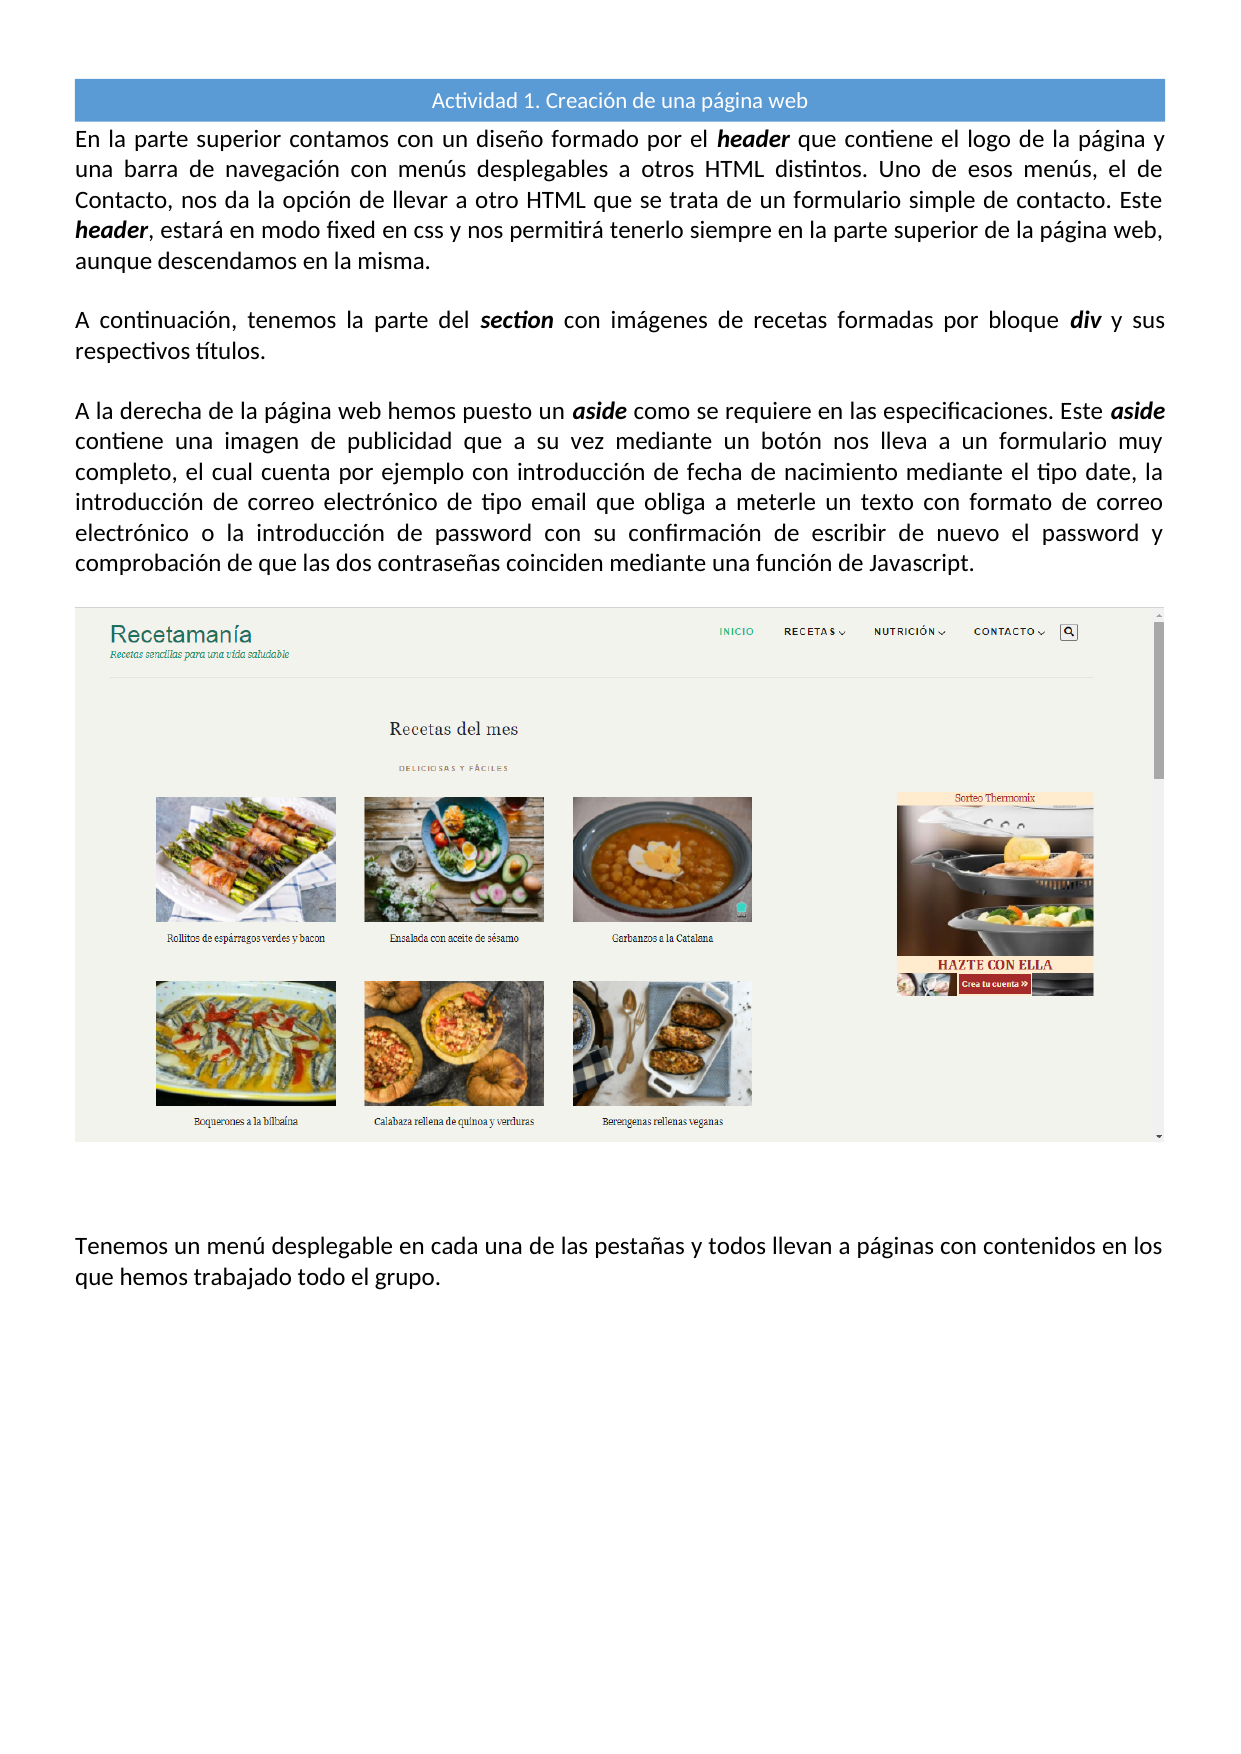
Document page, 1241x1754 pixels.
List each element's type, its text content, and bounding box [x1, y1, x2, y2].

text A la derecha de la página web hemos puesto un aside como se requiere en las especificaciones. Este aside contiene una imagen de publicidad que a su vez mediante un botón nos lleva a un formulario muy completo, el cual cuenta por ejemplo con introducción de fecha de nacimiento mediante el tipo date, la introducción de correo electrónico de tipo email que obliga a meterle un texto con formato de correo electrónico o la introducción de password con su confirmación de escribir de nuevo el password y comprobación de que las dos contraseñas coinciden mediante una función de Javascript. [75, 395, 1165, 578]
text Tenemos un menú desplegable en cada una de las pestañas y todos llevan a páginas con contenidos en los que hemos trabajado todo el grupo. [75, 1230, 1165, 1291]
text En la parte superior contamos con un diseño formado por el header que contiene el logo de la página y una barra de navegación con menús desplegables a otros HTML distintos. Uno de esos menús, el de Contacto, nos da la opción de llevar a otro HTML que se trata de un formulario simple de contacto. Este header, estará en modo fixed en css y nos permitirá tenerlo siempre en la parte superior de la página web, aunque descendamos en la misma. [75, 122, 1165, 276]
text A continuación, tenemos la parte del section con imágenes de recetas formadas por bloque div y sus respectivos títulos. [75, 305, 1165, 366]
picture [75, 607, 1164, 1142]
